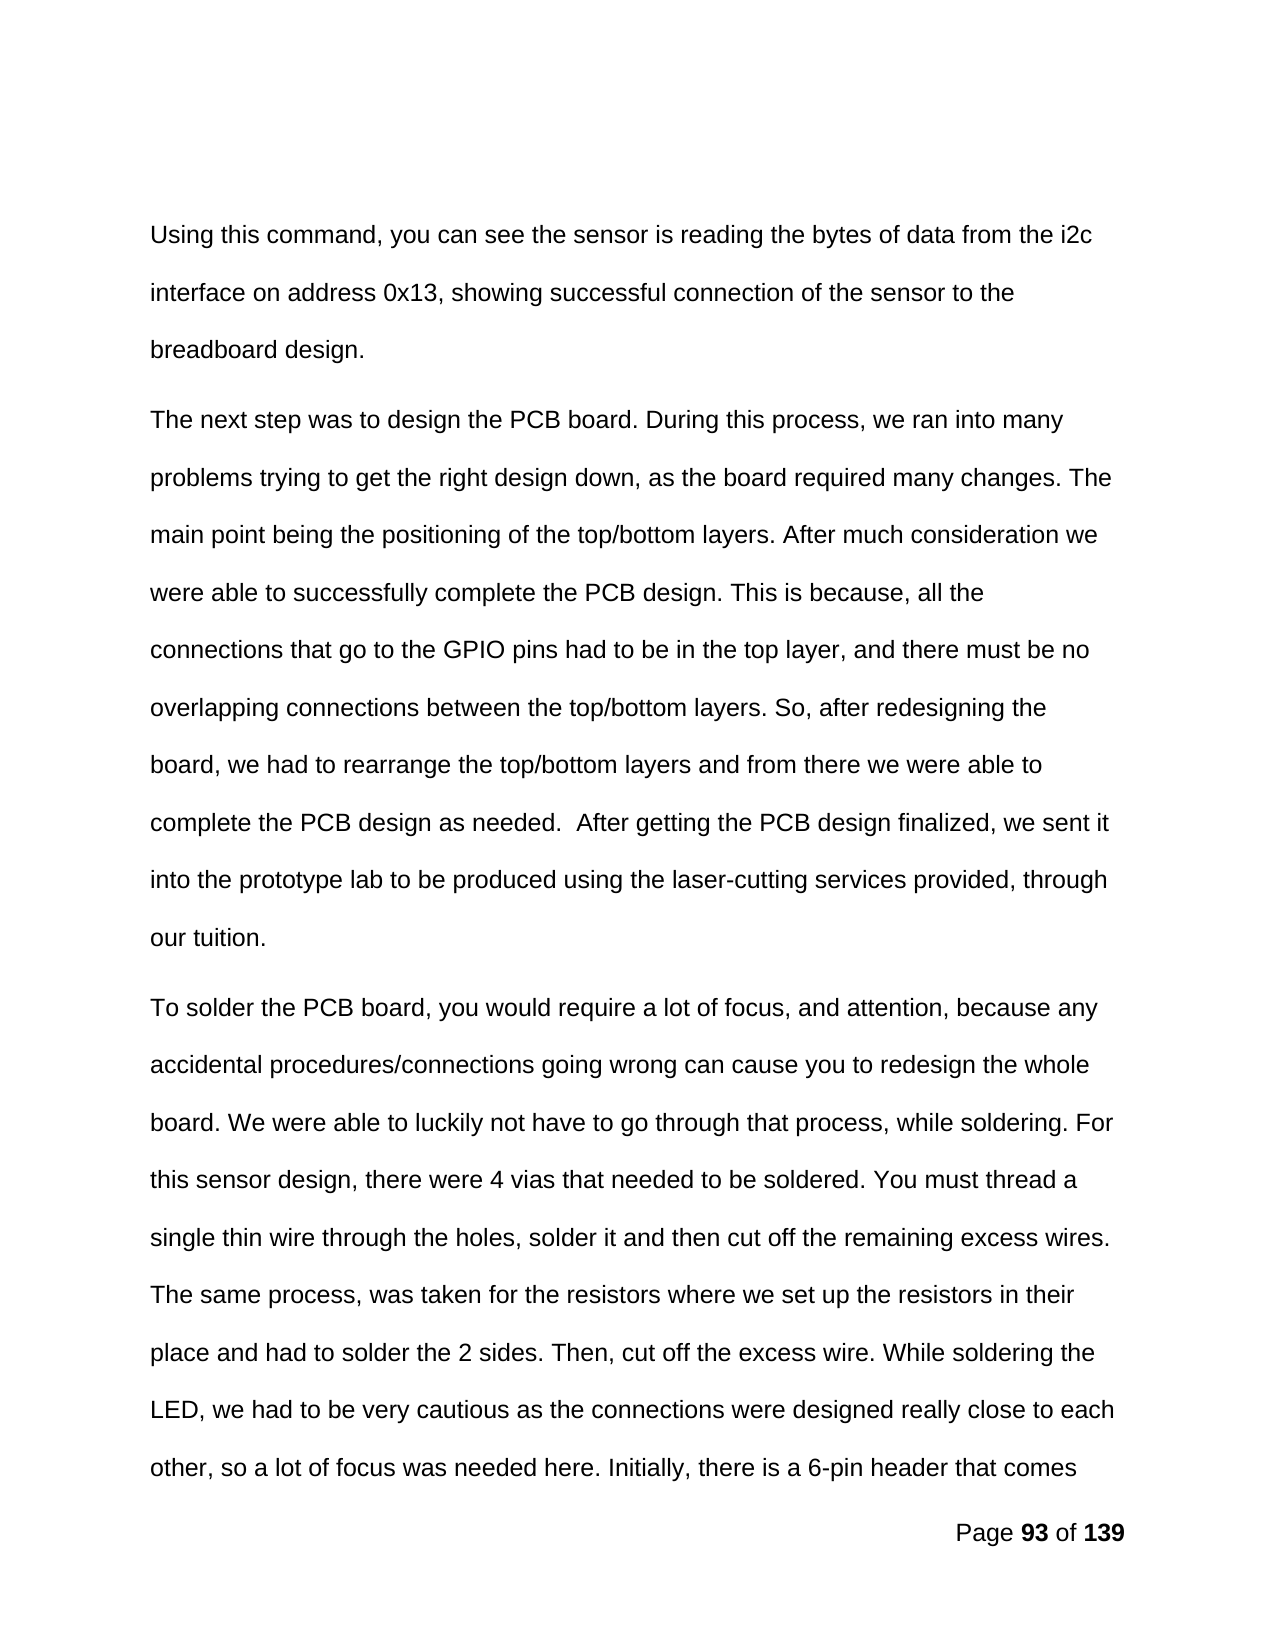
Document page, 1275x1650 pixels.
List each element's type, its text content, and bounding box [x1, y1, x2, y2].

text Using this command, you can see the sensor is reading the bytes of data from the i2c interface on address 0x13, showing successful connection of the sensor to the breadboard design. [150, 220, 1125, 364]
text The next step was to design the PCB board. During this process, we ran into many problems trying to get the right design down, as the board required many changes. The main point being the positioning of the top/bottom layers. After much consideration we were able to successfully complete the PCB design. This is because, all the connections that go to the GPIO pins had to be in the top layer, and there must be no overlapping connections between the top/bottom layers. So, after redesigning the board, we had to rearrange the top/bottom layers and from there we were able to complete the PCB design as needed. After getting the PCB design finalized, we sent it into the prototype lab to be produced using the laser-cutting services provided, through our tuition. [150, 405, 1125, 951]
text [150, 992, 1125, 1481]
